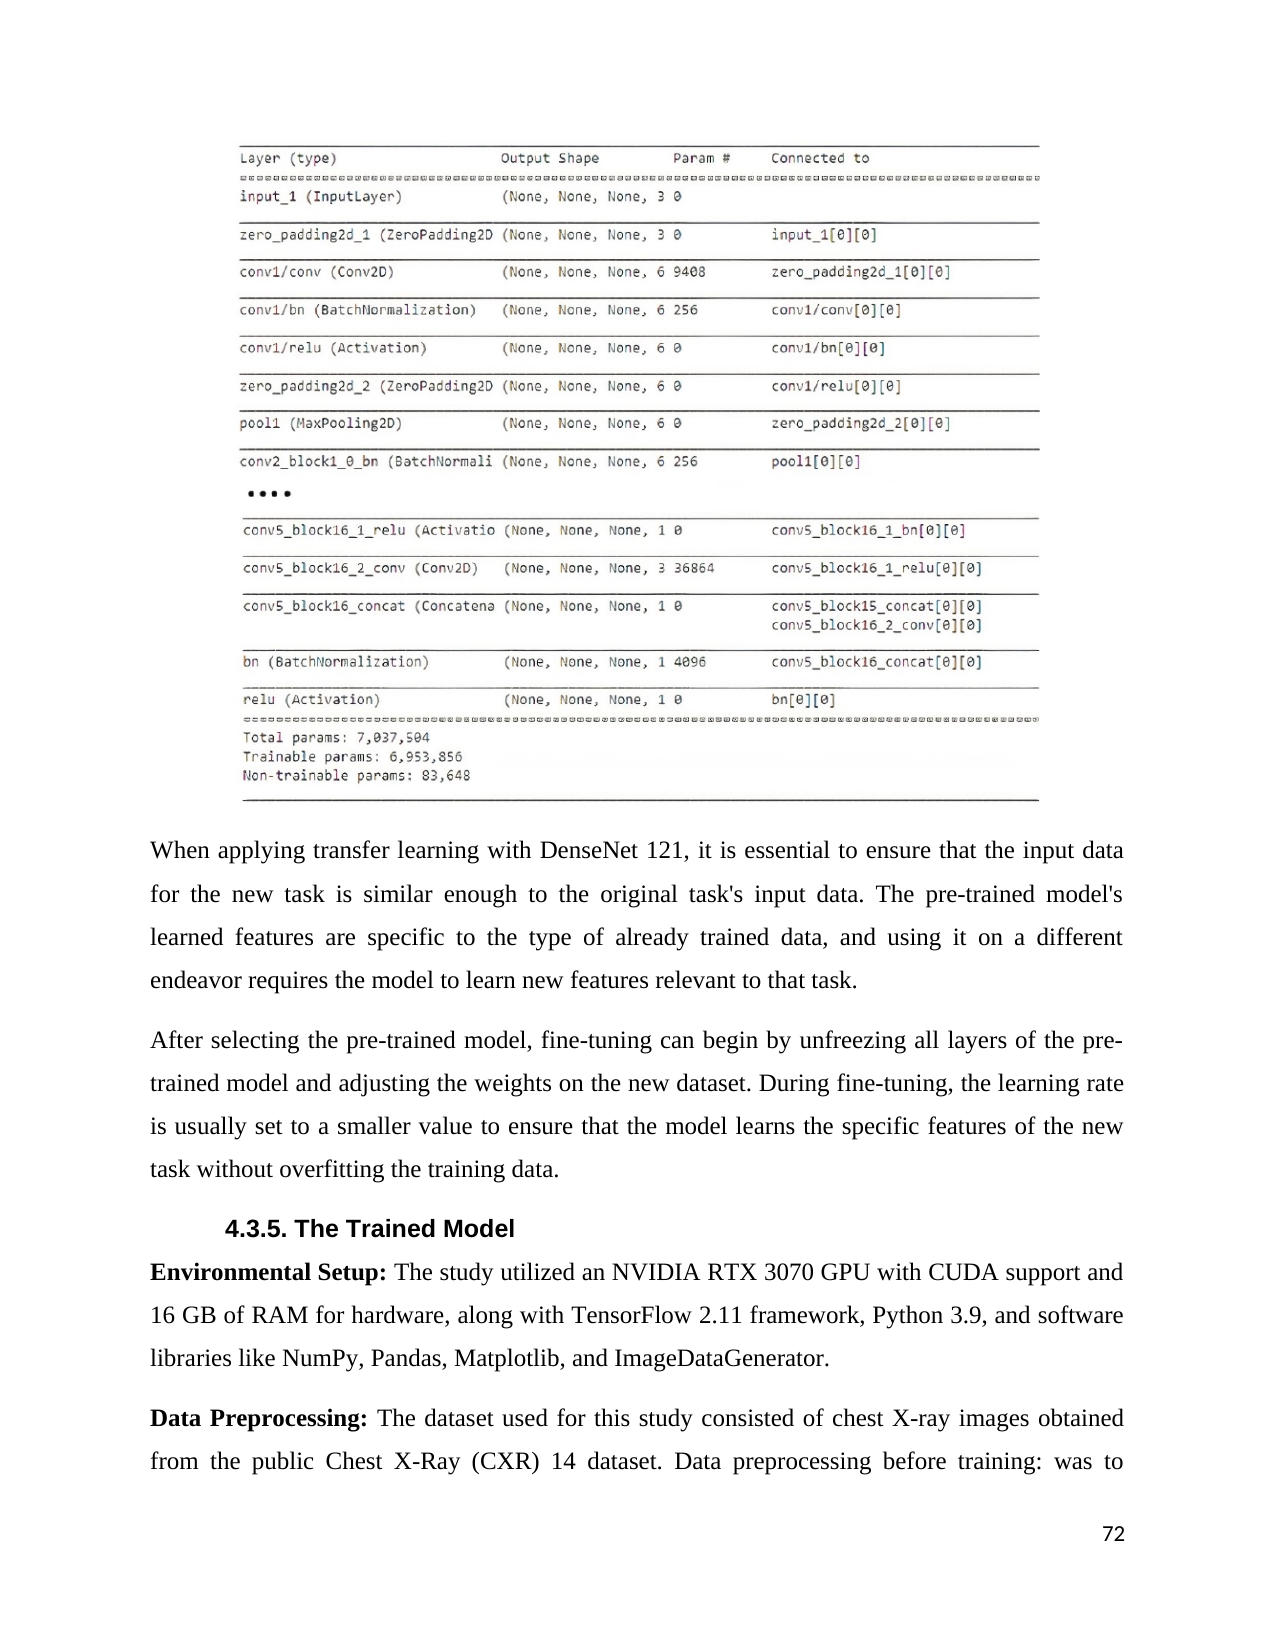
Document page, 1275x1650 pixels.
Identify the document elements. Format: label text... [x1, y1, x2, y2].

text After selecting the pre-trained model, fine-tuning can begin by unfreezing all layers of the pre-trained model and adjusting the weights on the new dataset. During fine-tuning, the learning rate is usually set to a smaller value to ensure that the model learns the specific features of the new task without overfitting the training data. [150, 1025, 1125, 1183]
text When applying transfer learning with DenseNet 121, it is essential to ensure that the input data for the new task is similar enough to the original task's input data. The pre-trained model's learned features are specific to the type of already trained data, and using it on a different endeavor requires the model to learn new features relevant to that task. [150, 836, 1125, 994]
picture [235, 140, 1040, 805]
text Environmental Setup: The study utilized an NVIDIA RTX 3070 GPU with CUDA support and 16 GB of RAM for hardware, along with TensorFlow 2.11 framework, Python 3.9, and software libraries like NumPy, Pandas, Matplotlib, and ImageDataGenerator. [150, 1257, 1125, 1372]
text 4.3.5. The Trained Model [150, 1214, 1125, 1243]
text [150, 1403, 1125, 1475]
